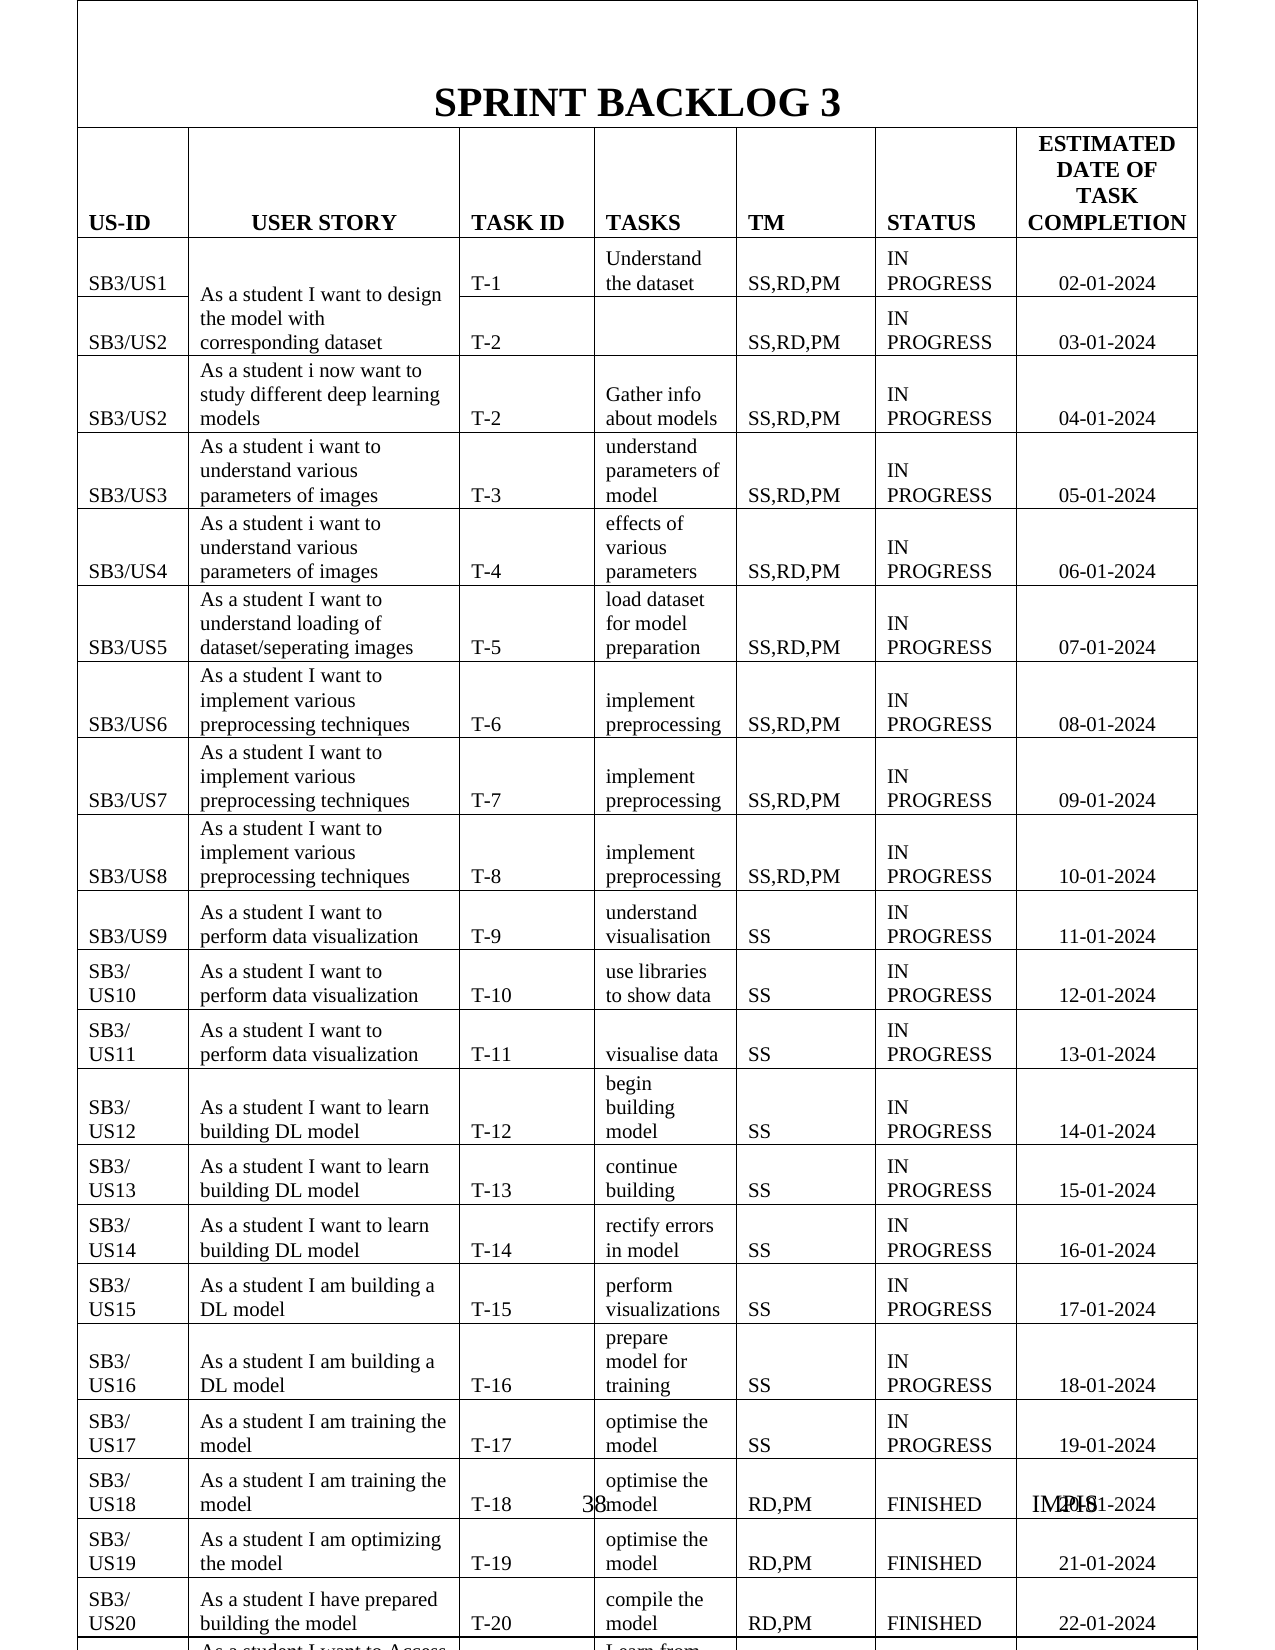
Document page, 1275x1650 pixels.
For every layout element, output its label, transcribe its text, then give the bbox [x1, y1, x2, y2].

table_cell optimise the model [595, 1400, 736, 1458]
table_cell continue building [595, 1145, 736, 1204]
table_cell As a student I am building a DL model [189, 1324, 459, 1399]
table_cell T-6 [460, 662, 594, 737]
table_cell As a student I want to implement various preprocessing techniques [189, 662, 459, 737]
table_cell effects of various parameters [595, 509, 736, 584]
table_cell IN PROGRESS [876, 509, 1016, 584]
table_cell optimise the model [595, 1459, 736, 1518]
table_cell implement preprocessing [595, 738, 736, 813]
table_cell 19-01-2024 [1017, 1400, 1197, 1458]
table_cell As a student I am building a DL model [189, 1264, 459, 1322]
table_cell T-8 [460, 815, 594, 890]
table_cell TASKS [595, 128, 736, 237]
table_cell USER STORY [189, 128, 459, 237]
table_cell FINISHED [876, 1459, 1016, 1518]
table_cell SB3/US16 [78, 1324, 188, 1399]
table_cell As a student I am training the model [189, 1400, 459, 1458]
table_cell STATUS [876, 128, 1016, 237]
table_cell T-16 [460, 1324, 594, 1399]
table_cell IN PROGRESS [876, 433, 1016, 508]
table_cell SB3/US6 [78, 662, 188, 737]
table_cell 10-01-2024 [1017, 815, 1197, 890]
table_cell understand visualisation [595, 891, 736, 949]
table_cell 15-01-2024 [1017, 1145, 1197, 1204]
table_cell T-13 [460, 1145, 594, 1204]
table_cell As a student i now want to study different deep learning models [189, 356, 459, 432]
table_cell SB3/US8 [78, 815, 188, 890]
table_cell SS [737, 1145, 875, 1204]
table_cell As a student I want to understand loading of dataset/seperating images [189, 586, 459, 661]
table_cell compile the model [595, 1578, 736, 1636]
table_cell IN PROGRESS [876, 891, 1016, 949]
table_cell As a student I have prepared building the model [189, 1578, 459, 1636]
table_cell SS,RD,PM [737, 509, 875, 584]
table_cell As a student I want to learn building DL model [189, 1205, 459, 1263]
table_cell 22-01-2024 [1017, 1578, 1197, 1636]
table_cell As a student i want to understand various parameters of images [189, 433, 459, 508]
table_cell SB3/US20 [78, 1578, 188, 1636]
table_cell T-2 [460, 297, 594, 355]
table_cell SS [737, 950, 875, 1009]
table_cell RD,PM [737, 1519, 875, 1577]
table_cell SS,RD,PM [737, 297, 875, 355]
table_cell SS,RD,PM [737, 662, 875, 737]
table_cell SB3/US2 [78, 356, 188, 432]
table_cell As a student I want to design the model with corresponding dataset [189, 238, 459, 355]
table_cell 08-01-2024 [1017, 662, 1197, 737]
table_cell 14-01-2024 [1017, 1069, 1197, 1144]
table_cell optimise the model [595, 1519, 736, 1577]
table_cell SS,RD,PM [737, 238, 875, 296]
table_cell T-17 [460, 1400, 594, 1458]
table_cell 13-01-2024 [1017, 1010, 1197, 1068]
table_cell [595, 297, 736, 355]
table_cell SB3/US14 [78, 1205, 188, 1263]
table_cell RD,PM [737, 1578, 875, 1636]
table_cell T-14 [460, 1205, 594, 1263]
table_cell ESTIMATED DATE OF TASK COMPLETION [1017, 128, 1197, 237]
table_cell SB3/US10 [78, 950, 188, 1009]
table_cell 20-01-2024 [1017, 1459, 1197, 1518]
table_cell SS [737, 1010, 875, 1068]
table_cell TASK ID [460, 128, 594, 237]
table_cell 17-01-2024 [1017, 1264, 1197, 1322]
table_cell implement preprocessing [595, 815, 736, 890]
table_cell SB3/US15 [78, 1264, 188, 1322]
table_cell use libraries to show data [595, 950, 736, 1009]
table_cell T-11 [460, 1010, 594, 1068]
table_cell implement preprocessing [595, 662, 736, 737]
table_cell IN PROGRESS [876, 586, 1016, 661]
table_cell IN PROGRESS [876, 950, 1016, 1009]
table_cell SB3/US7 [78, 738, 188, 813]
table_cell As a student i want to understand various parameters of images [189, 509, 459, 584]
table_cell 02-01-2024 [1017, 238, 1197, 296]
table_cell As a student I want to perform data visualization [189, 891, 459, 949]
table_cell As a student I want to perform data visualization [189, 950, 459, 1009]
table_cell begin building model [595, 1069, 736, 1144]
table_cell 03-01-2024 [1017, 297, 1197, 355]
table_cell IN PROGRESS [876, 238, 1016, 296]
table_cell rectify errors in model [595, 1205, 736, 1263]
table_cell SB3/US2 [78, 297, 188, 355]
table_cell SS [737, 1264, 875, 1322]
table_cell Gather info about models [595, 356, 736, 432]
table_cell SB3/US17 [78, 1400, 188, 1458]
table_cell SB3/US1 [78, 238, 188, 296]
table_cell As a student I am optimizing the model [189, 1519, 459, 1577]
table_cell IN PROGRESS [876, 1264, 1016, 1322]
table_cell SB3/US18 [78, 1459, 188, 1518]
table_cell IN PROGRESS [876, 1205, 1016, 1263]
table_cell IN PROGRESS [876, 1010, 1016, 1068]
table_cell T-7 [460, 738, 594, 813]
table_cell prepare model for training [595, 1324, 736, 1399]
table_cell IN PROGRESS [876, 1145, 1016, 1204]
table_cell SB3/US5 [78, 586, 188, 661]
table_cell 06-01-2024 [1017, 509, 1197, 584]
table_cell perform visualizations [595, 1264, 736, 1322]
table_cell SS,RD,PM [737, 356, 875, 432]
table_cell SB3/US3 [78, 433, 188, 508]
table_cell T-19 [460, 1519, 594, 1577]
table_cell 16-01-2024 [1017, 1205, 1197, 1263]
table_cell 18-01-2024 [1017, 1324, 1197, 1399]
table_cell SB3/US13 [78, 1145, 188, 1204]
table_cell T-3 [460, 433, 594, 508]
table_cell T-15 [460, 1264, 594, 1322]
table_cell SS,RD,PM [737, 815, 875, 890]
table_cell IN PROGRESS [876, 662, 1016, 737]
table_cell IN PROGRESS [876, 1324, 1016, 1399]
table_cell load dataset for model preparation [595, 586, 736, 661]
table_cell SB3/US19 [78, 1519, 188, 1577]
table_cell IN PROGRESS [876, 297, 1016, 355]
table_cell T-1 [460, 238, 594, 296]
table_cell T-18 [460, 1459, 594, 1518]
table_cell RD,PM [737, 1459, 875, 1518]
table_cell US-ID [78, 128, 188, 237]
table_cell As a student I want to implement various preprocessing techniques [189, 738, 459, 813]
table_cell 11-01-2024 [1017, 891, 1197, 949]
table_cell T-10 [460, 950, 594, 1009]
table_cell SS [737, 1069, 875, 1144]
table_cell As a student I am training the model [189, 1459, 459, 1518]
table_cell SS,RD,PM [737, 586, 875, 661]
table_cell IN PROGRESS [876, 1069, 1016, 1144]
table_cell 09-01-2024 [1017, 738, 1197, 813]
table_cell SB3/US9 [78, 891, 188, 949]
table_cell SS [737, 891, 875, 949]
table_cell SB3/US4 [78, 509, 188, 584]
table_cell SS,RD,PM [737, 433, 875, 508]
table_cell IN PROGRESS [876, 815, 1016, 890]
table_cell 05-01-2024 [1017, 433, 1197, 508]
table_cell As a student I want to learn building DL model [189, 1145, 459, 1204]
table_cell FINISHED [876, 1519, 1016, 1577]
table_cell understand parameters of model [595, 433, 736, 508]
table_cell IN PROGRESS [876, 1400, 1016, 1458]
table_cell SS [737, 1324, 875, 1399]
table_cell TM [737, 128, 875, 237]
table_cell IN PROGRESS [876, 356, 1016, 432]
table_cell 04-01-2024 [1017, 356, 1197, 432]
table_cell SS [737, 1400, 875, 1458]
table_cell T-2 [460, 356, 594, 432]
table_cell T-5 [460, 586, 594, 661]
table_cell T-12 [460, 1069, 594, 1144]
table_cell IN PROGRESS [876, 738, 1016, 813]
table_cell SB3/US12 [78, 1069, 188, 1144]
table_cell SS,RD,PM [737, 738, 875, 813]
table_cell Understand the dataset [595, 238, 736, 296]
table_cell SS [737, 1205, 875, 1263]
table_cell 21-01-2024 [1017, 1519, 1197, 1577]
table_cell As a student I want to learn building DL model [189, 1069, 459, 1144]
table_cell 12-01-2024 [1017, 950, 1197, 1009]
table_header SPRINT BACKLOG 3 [78, 1, 1197, 127]
table_cell T-4 [460, 509, 594, 584]
table_cell FINISHED [876, 1578, 1016, 1636]
table_cell T-9 [460, 891, 594, 949]
table_cell T-20 [460, 1578, 594, 1636]
table_cell As a student I want to implement various preprocessing techniques [189, 815, 459, 890]
table_cell visualise data [595, 1010, 736, 1068]
table_cell 07-01-2024 [1017, 586, 1197, 661]
table_cell SB3/US11 [78, 1010, 188, 1068]
table_cell As a student I want to perform data visualization [189, 1010, 459, 1068]
